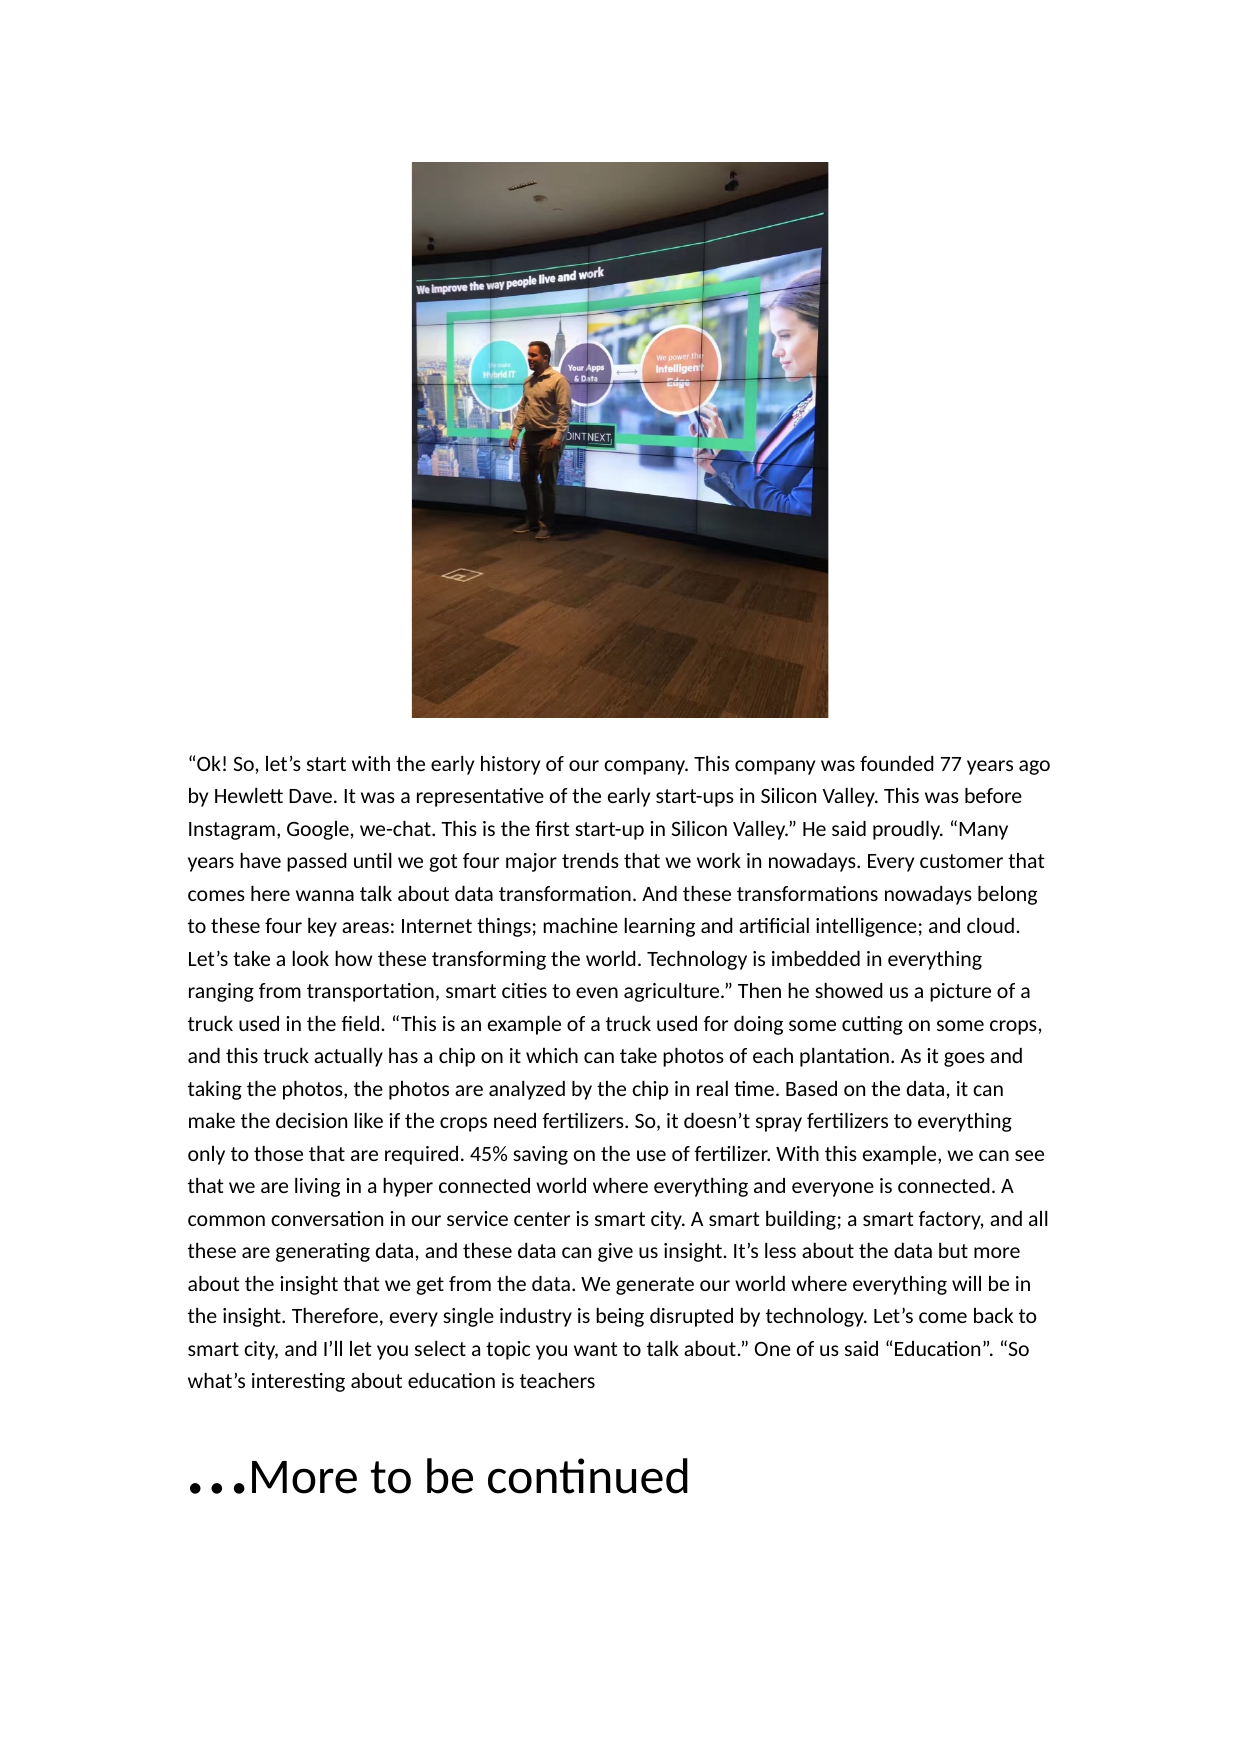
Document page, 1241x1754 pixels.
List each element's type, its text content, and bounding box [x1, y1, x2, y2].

text …More to be continued [187, 1397, 1053, 1527]
picture [411, 162, 829, 718]
text “Ok! So, let’s start with the early history of our company. This company was founded 77 years ago by Hewlett Dave. It was a representative of the early start-ups in Silicon Valley. This was before Instagram, Google, we-chat. This is the first start-up in Silicon Valley.” He said proudly. “Many years have passed until we got four major trends that we work in nowadays. Every customer that comes here wanna talk about data transformation. And these transformations nowadays belong to these four key areas: Internet things; machine learning and artificial intelligence; and cloud. Let’s take a look how these transforming the world. Technology is imbedded in everything ranging from transportation, smart cities to even agriculture.” Then he showed us a picture of a truck used in the field. “This is an example of a truck used for doing some cutting on some crops, and this truck actually has a chip on it which can take photos of each plantation. As it goes and taking the photos, the photos are analyzed by the chip in real time. Based on the data, it can make the decision like if the crops need fertilizers. So, it doesn’t spray fertilizers to everything only to those that are required. 45% saving on the use of fertilizer. With this example, we can see that we are living in a hyper connected world where everything and everyone is connected. A common conversation in our service center is smart city. A smart building; a smart factory, and all these are generating data, and these data can give us insight. It’s less about the data but more about the insight that we get from the data. We generate our world where everything will be in the insight. Therefore, every single industry is being disrupted by technology. Let’s come back to smart city, and I’ll let you select a topic you want to talk about.” One of us said “Education”. “So what’s interesting about education is teachers [187, 747, 1053, 1397]
